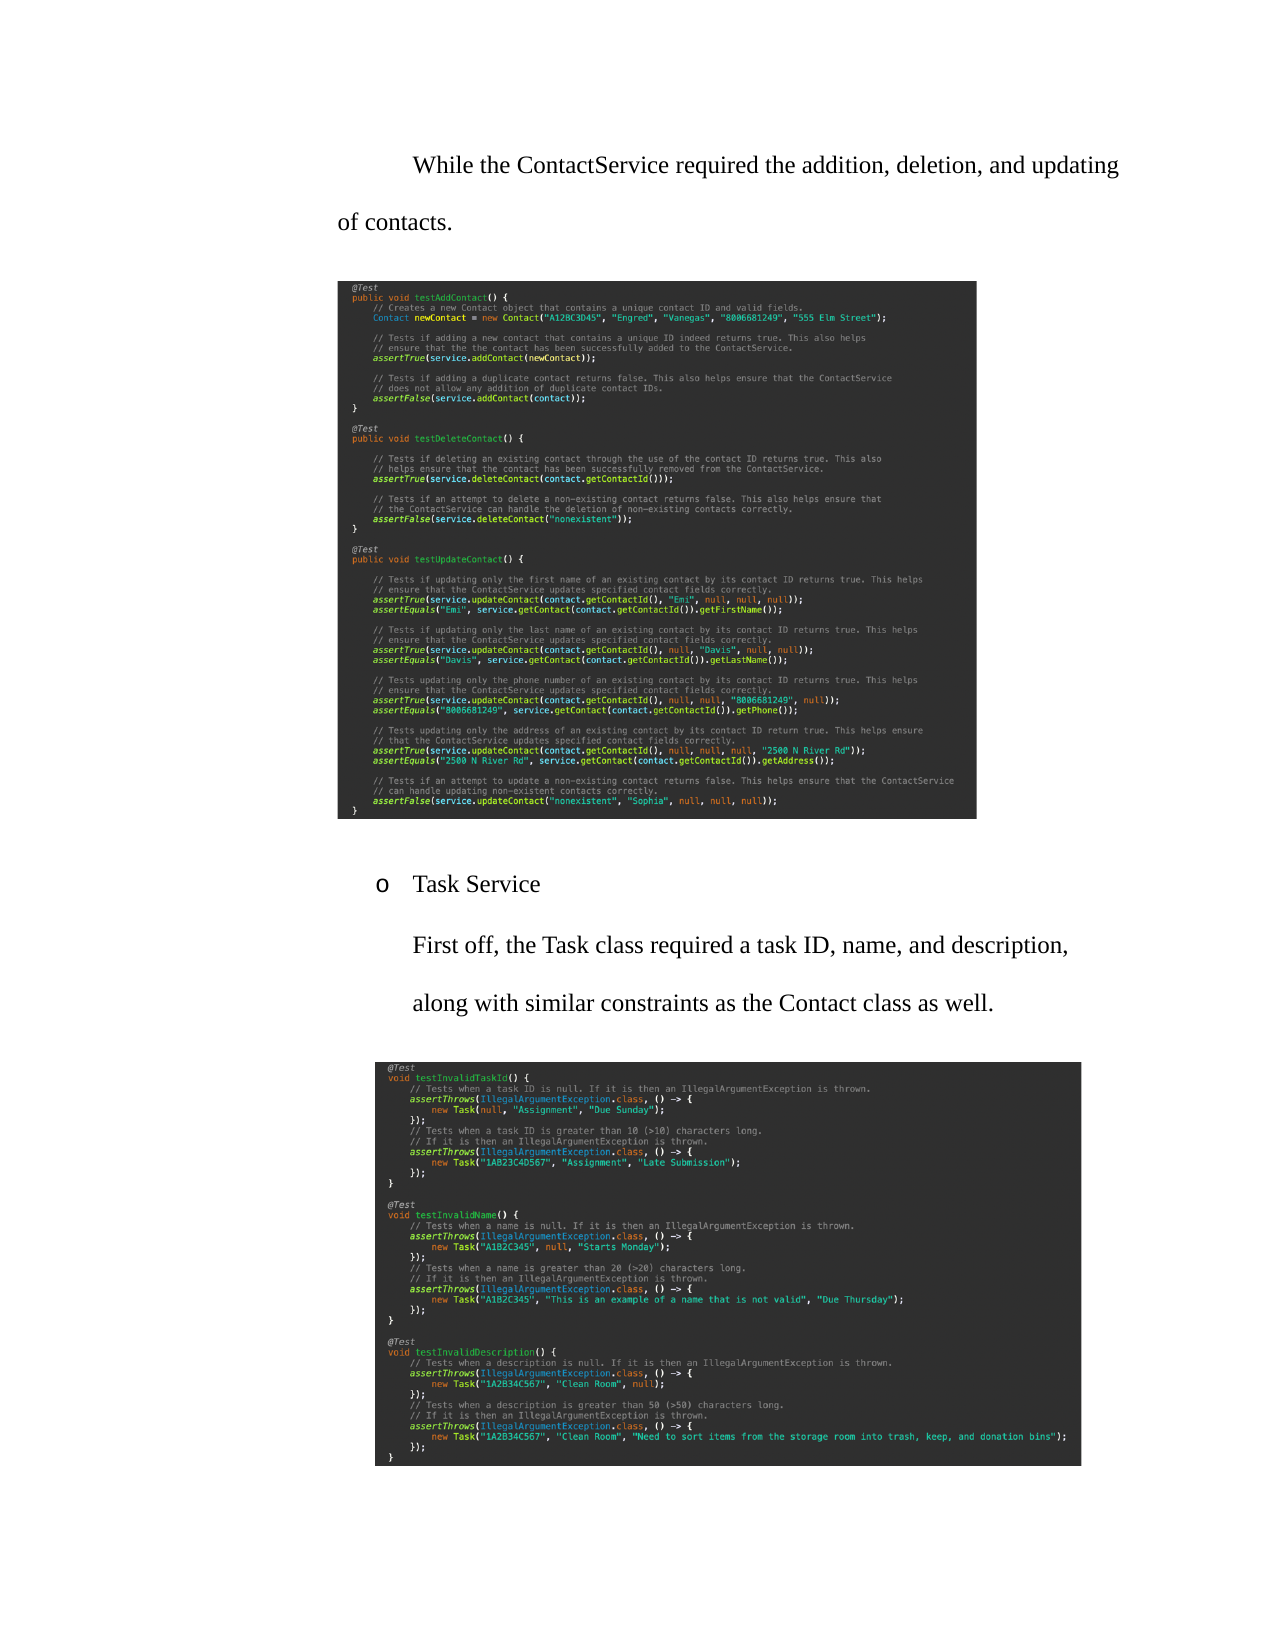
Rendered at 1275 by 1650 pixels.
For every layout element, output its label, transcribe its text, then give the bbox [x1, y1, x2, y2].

list Task Service [375, 869, 1125, 900]
list First off, the Task class required a task ID, name, and description, along with similar constraints as the Contact class as well. [412, 931, 1125, 1017]
picture [337, 281, 977, 819]
picture [375, 1062, 1082, 1466]
text While the ContactService required the addition, deletion, and updating of contacts. [337, 150, 1125, 236]
